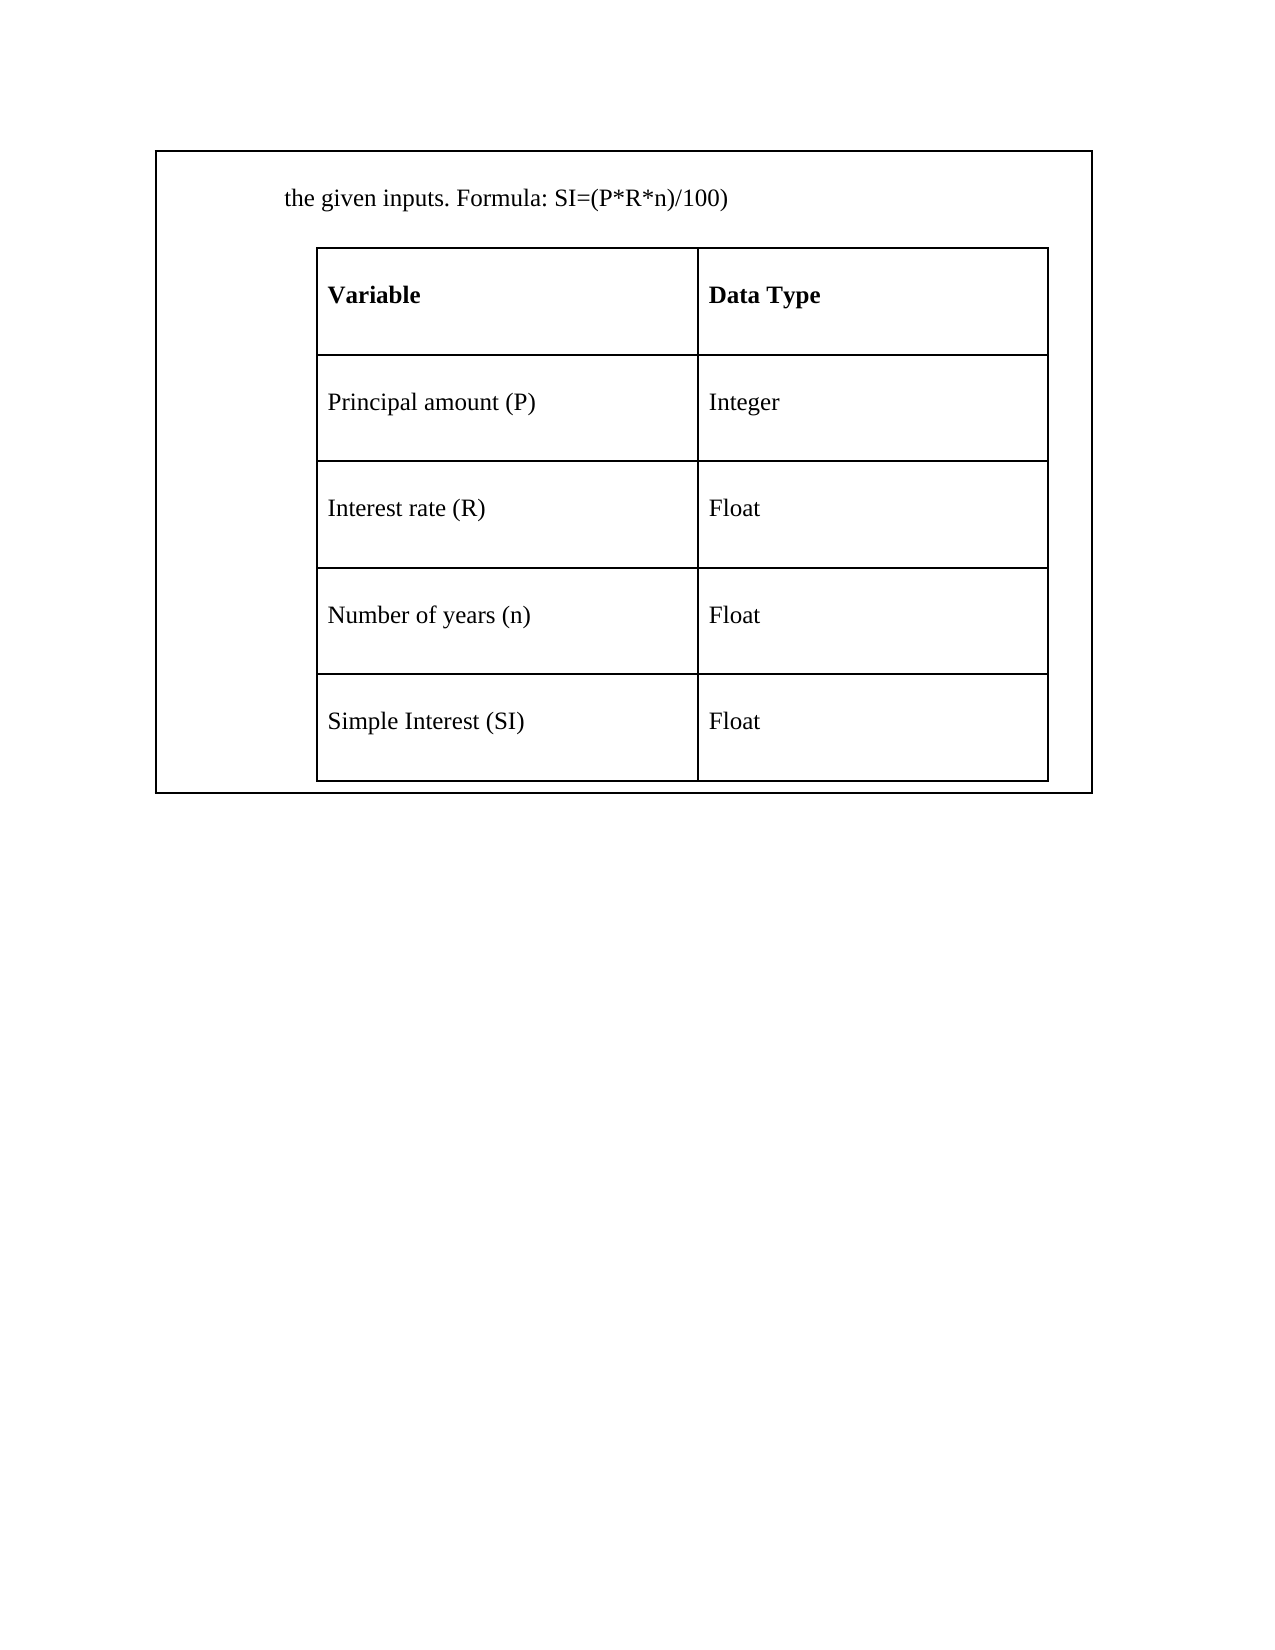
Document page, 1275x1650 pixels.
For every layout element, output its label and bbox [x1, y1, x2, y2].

table_cell [157, 152, 1091, 792]
